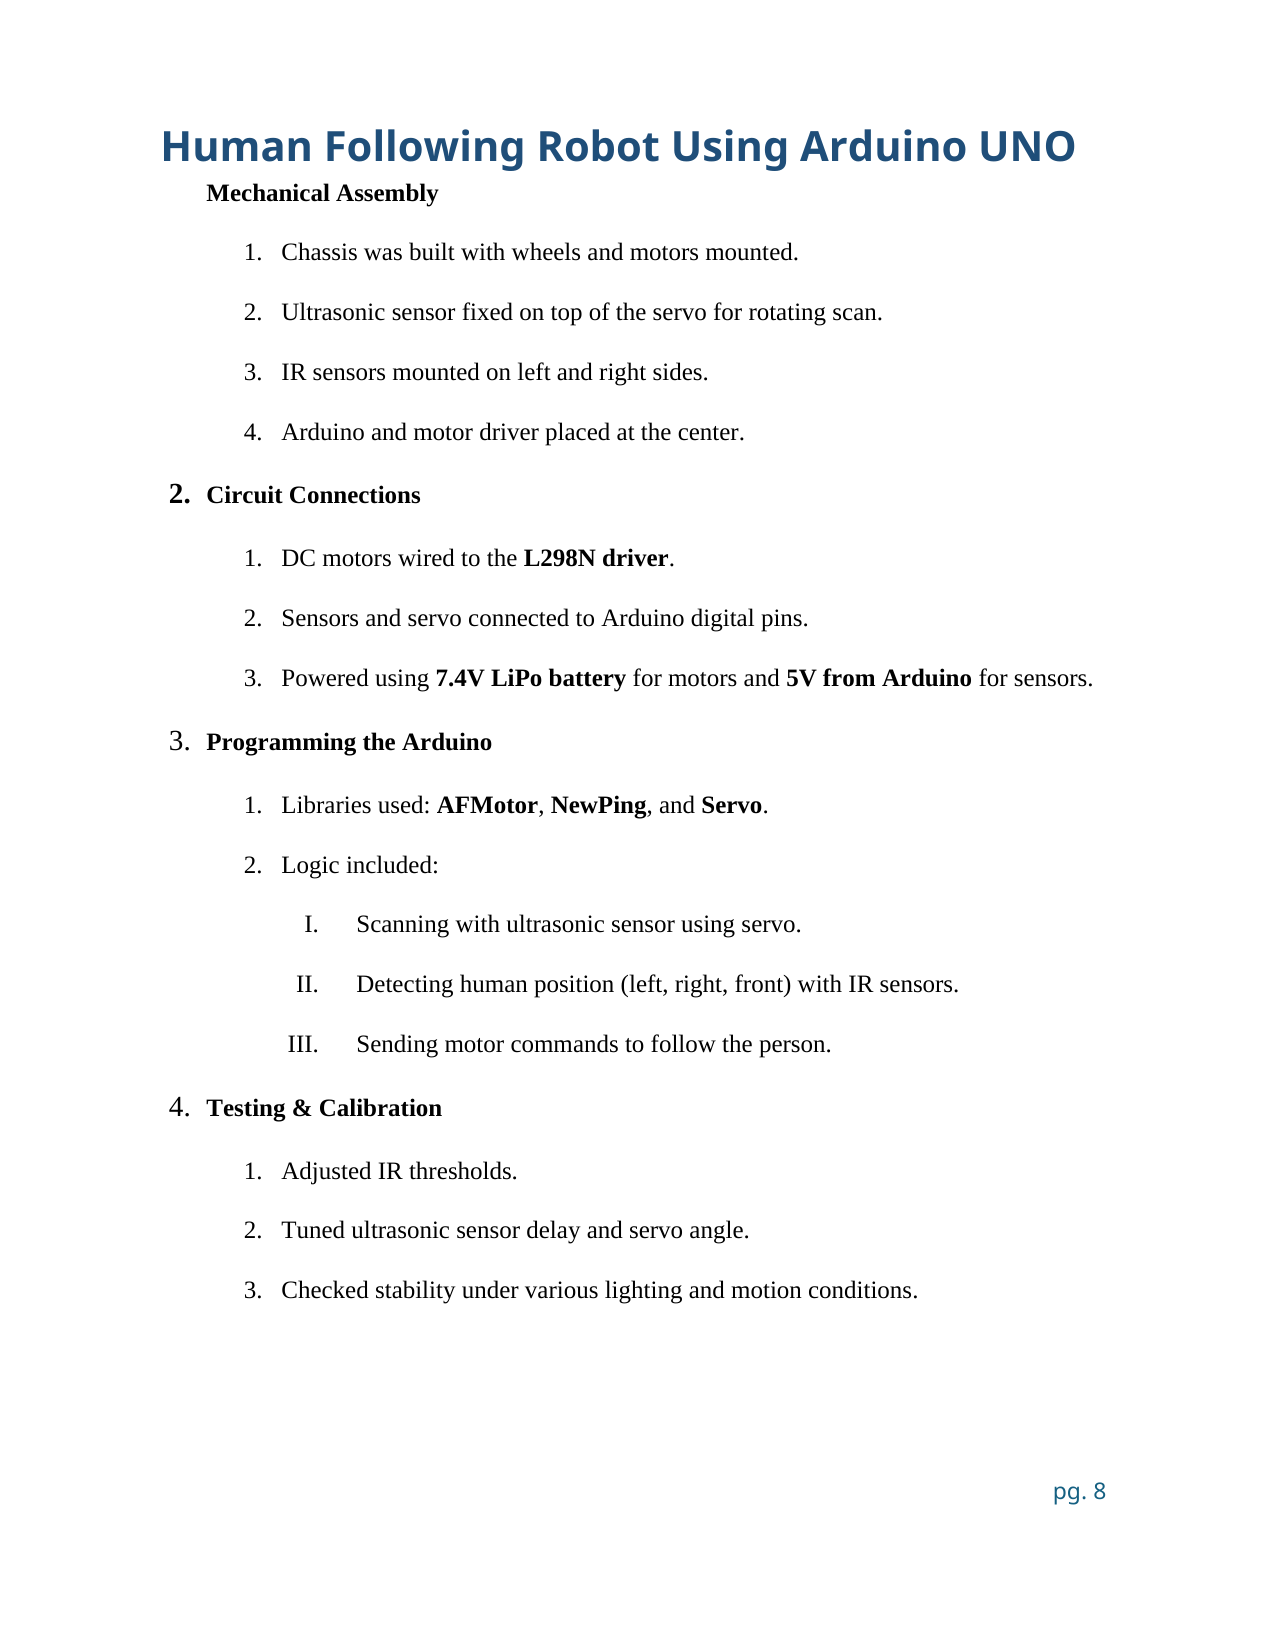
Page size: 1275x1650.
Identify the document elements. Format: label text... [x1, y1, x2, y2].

list Powered using 7.4V LiPo battery for motors and 5V from Arduino for sensors. [244, 663, 1106, 692]
list IR sensors mounted on left and right sides. [244, 357, 1106, 386]
list Sending motor commands to follow the person. [319, 1029, 1106, 1058]
list Adjusted IR thresholds. [244, 1156, 1106, 1184]
list Ultrasonic sensor fixed on top of the servo for rotating scan. [244, 297, 1106, 326]
list Checked stability under various lighting and motion conditions. [244, 1275, 1106, 1304]
list Detecting human position (left, right, front) with IR sensors. [319, 969, 1106, 998]
list Chassis was built with wheels and motors mounted. [244, 237, 1106, 266]
list Scanning with ultrasonic sensor using servo. [319, 909, 1106, 938]
list Circuit Connections [169, 477, 1106, 510]
list Logic included: [244, 850, 1106, 878]
list Programming the Arduino [169, 723, 1106, 756]
list DC motors wired to the L298N driver. [244, 543, 1106, 572]
list Sensors and servo connected to Arduino digital pins. [244, 603, 1106, 632]
list Arduino and motor driver placed at the center. [244, 417, 1106, 446]
list Testing & Calibration [169, 1089, 1106, 1122]
list Tuned ultrasonic sensor delay and servo angle. [244, 1216, 1106, 1244]
list Libraries used: AFMotor, NewPing, and Servo. [244, 790, 1106, 819]
text Mechanical Assembly [206, 178, 1106, 206]
